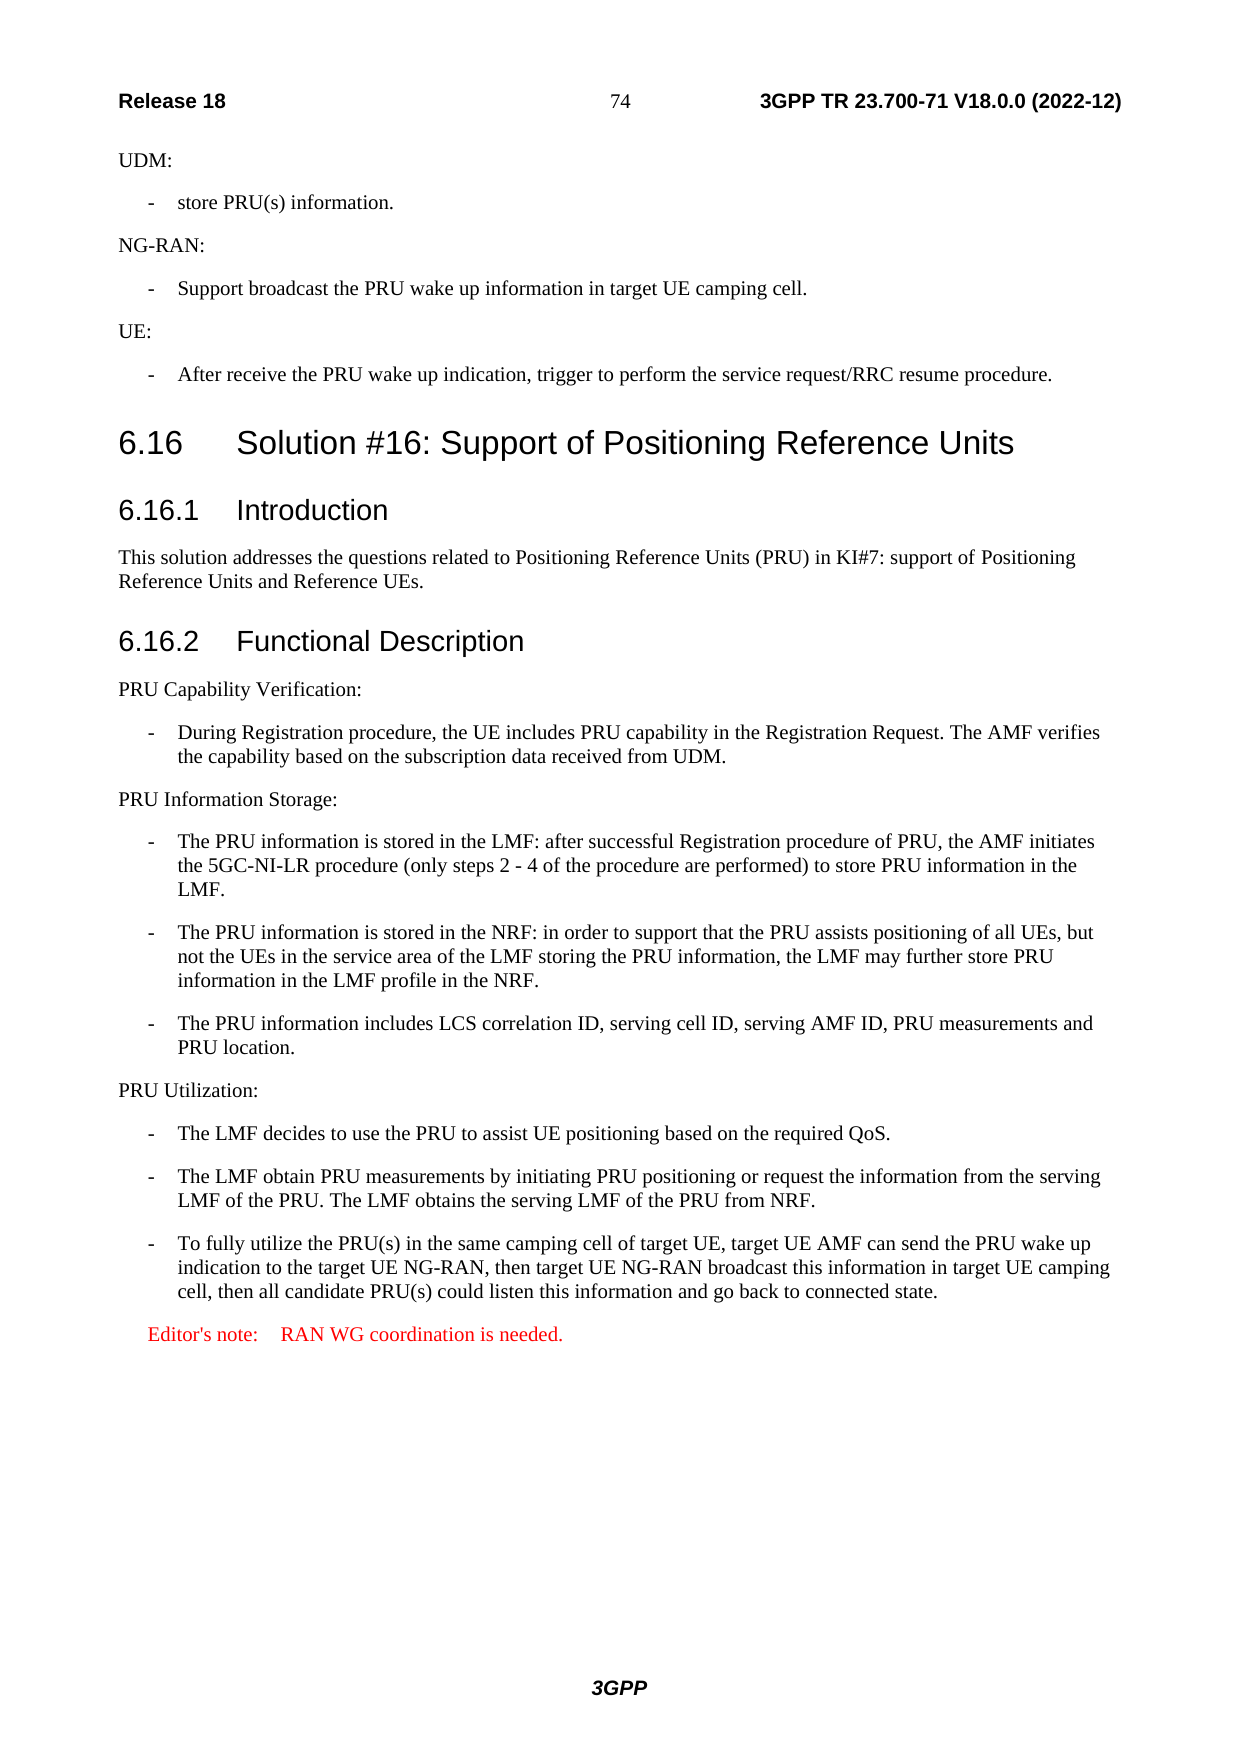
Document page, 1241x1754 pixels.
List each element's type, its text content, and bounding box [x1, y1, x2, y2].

text - During Registration procedure, the UE includes PRU capability in the Registration Request. The AMF verifies the capability based on the subscription data received from UDM. [148, 719, 1122, 768]
text - To fully utilize the PRU(s) in the same camping cell of target UE, target UE AMF can send the PRU wake up indication to the target UE NG-RAN, then target UE NG-RAN broadcast this information in target UE camping cell, then all candidate PRU(s) could listen this information and go back to connected state. [148, 1231, 1122, 1303]
text - The PRU information is stored in the LMF: after successful Registration procedure of PRU, the AMF initiates the 5GC-NI-LR procedure (only steps 2 - 4 of the procedure are performed) to store PRU information in the LMF. [148, 829, 1122, 901]
text UDM: [118, 147, 1122, 172]
text NG-RAN: [118, 233, 1122, 257]
text Editor's note: RAN WG coordination is needed. [147, 1321, 1122, 1346]
text - The LMF decides to use the PRU to assist UE positioning based on the required QoS. [148, 1121, 1122, 1145]
subtitle 6.16.1 Introduction [118, 493, 1122, 526]
subtitle 6.16.2 Functional Description [118, 624, 1122, 658]
text - The PRU information includes LCS correlation ID, serving cell ID, serving AMF ID, PRU measurements and PRU location. [148, 1011, 1122, 1059]
text - After receive the PRU wake up indication, trigger to perform the service request/RRC resume procedure. [148, 362, 1122, 386]
text - The PRU information is stored in the NRF: in order to support that the PRU assists positioning of all UEs, but not the UEs in the service area of the LMF storing the PRU information, the LMF may further store PRU information in the LMF profile in the NRF. [148, 920, 1122, 992]
text - Support broadcast the PRU wake up information in target UE camping cell. [148, 276, 1122, 300]
subtitle 6.16 Solution #16: Support of Positioning Reference Units [118, 423, 1122, 462]
text PRU Information Storage: [118, 786, 1122, 811]
text - The LMF obtain PRU measurements by initiating PRU positioning or request the information from the serving LMF of the PRU. The LMF obtains the serving LMF of the PRU from NRF. [148, 1164, 1122, 1212]
text UE: [118, 319, 1122, 343]
text This solution addresses the questions related to Positioning Reference Units (PRU) in KI#7: support of Positioning Reference Units and Reference UEs. [118, 545, 1122, 593]
text PRU Utilization: [118, 1078, 1122, 1102]
text - store PRU(s) information. [148, 190, 1122, 214]
text PRU Capability Verification: [118, 677, 1122, 701]
